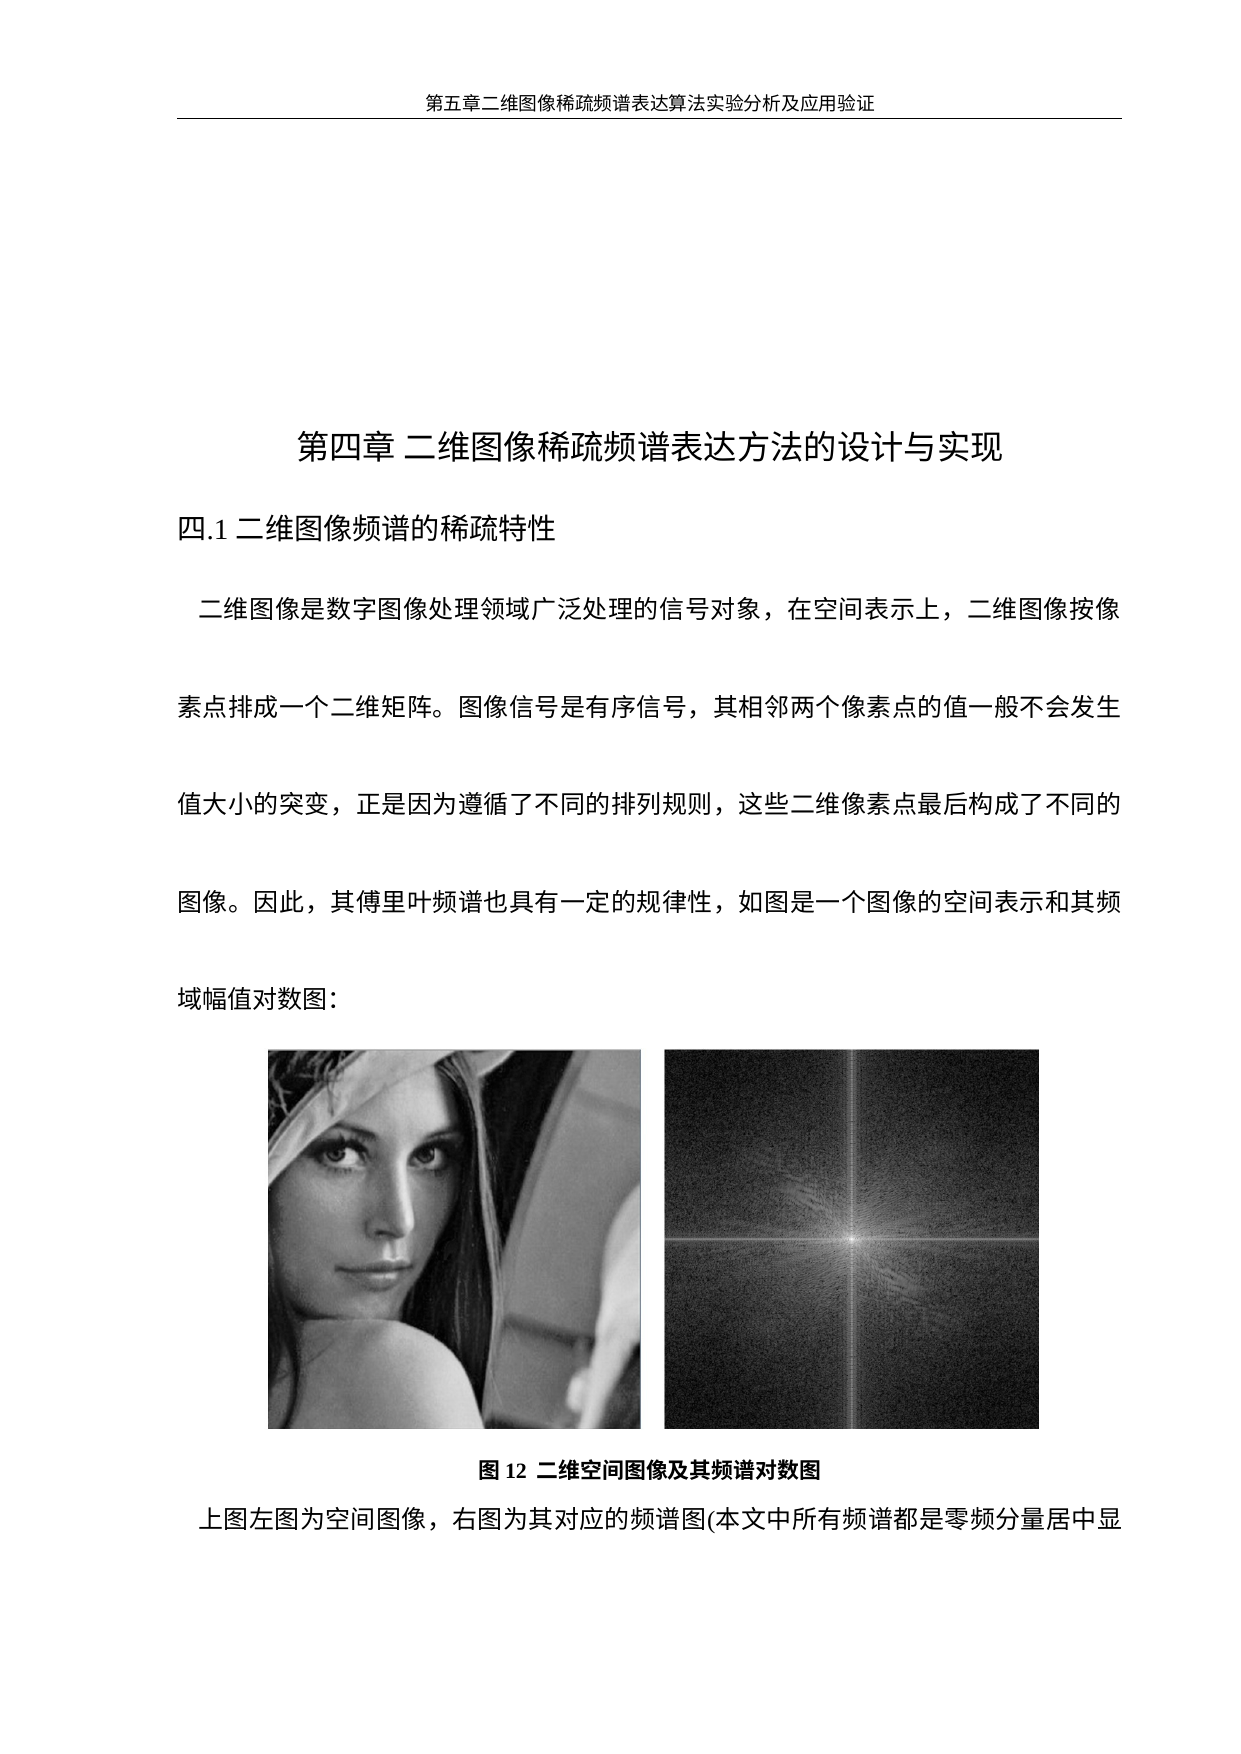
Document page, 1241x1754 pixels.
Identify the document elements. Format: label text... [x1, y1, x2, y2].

text 图12 二维空间图像及其频谱对数图 [177, 1453, 1122, 1485]
subtitle 二维图像频谱的稀疏特性 [177, 494, 1122, 559]
picture [264, 1048, 1040, 1430]
text 二维图像是数字图像处理领域广泛处理的信号对象，在空间表示上，二维图像按像素点排成一个二维矩阵。图像信号是有序信号，其相邻两个像素点的值一般不会发生值大小的突变，正是因为遵循了不同的排列规则，这些二维像素点最后构成了不同的图像。因此，其傅里叶频谱也具有一定的规律性，如图是一个图像的空间表示和其频域幅值对数图： [177, 575, 1122, 1030]
subtitle 二维图像稀疏频谱表达方法的设计与实现 [177, 413, 1122, 478]
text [177, 1485, 1122, 1550]
